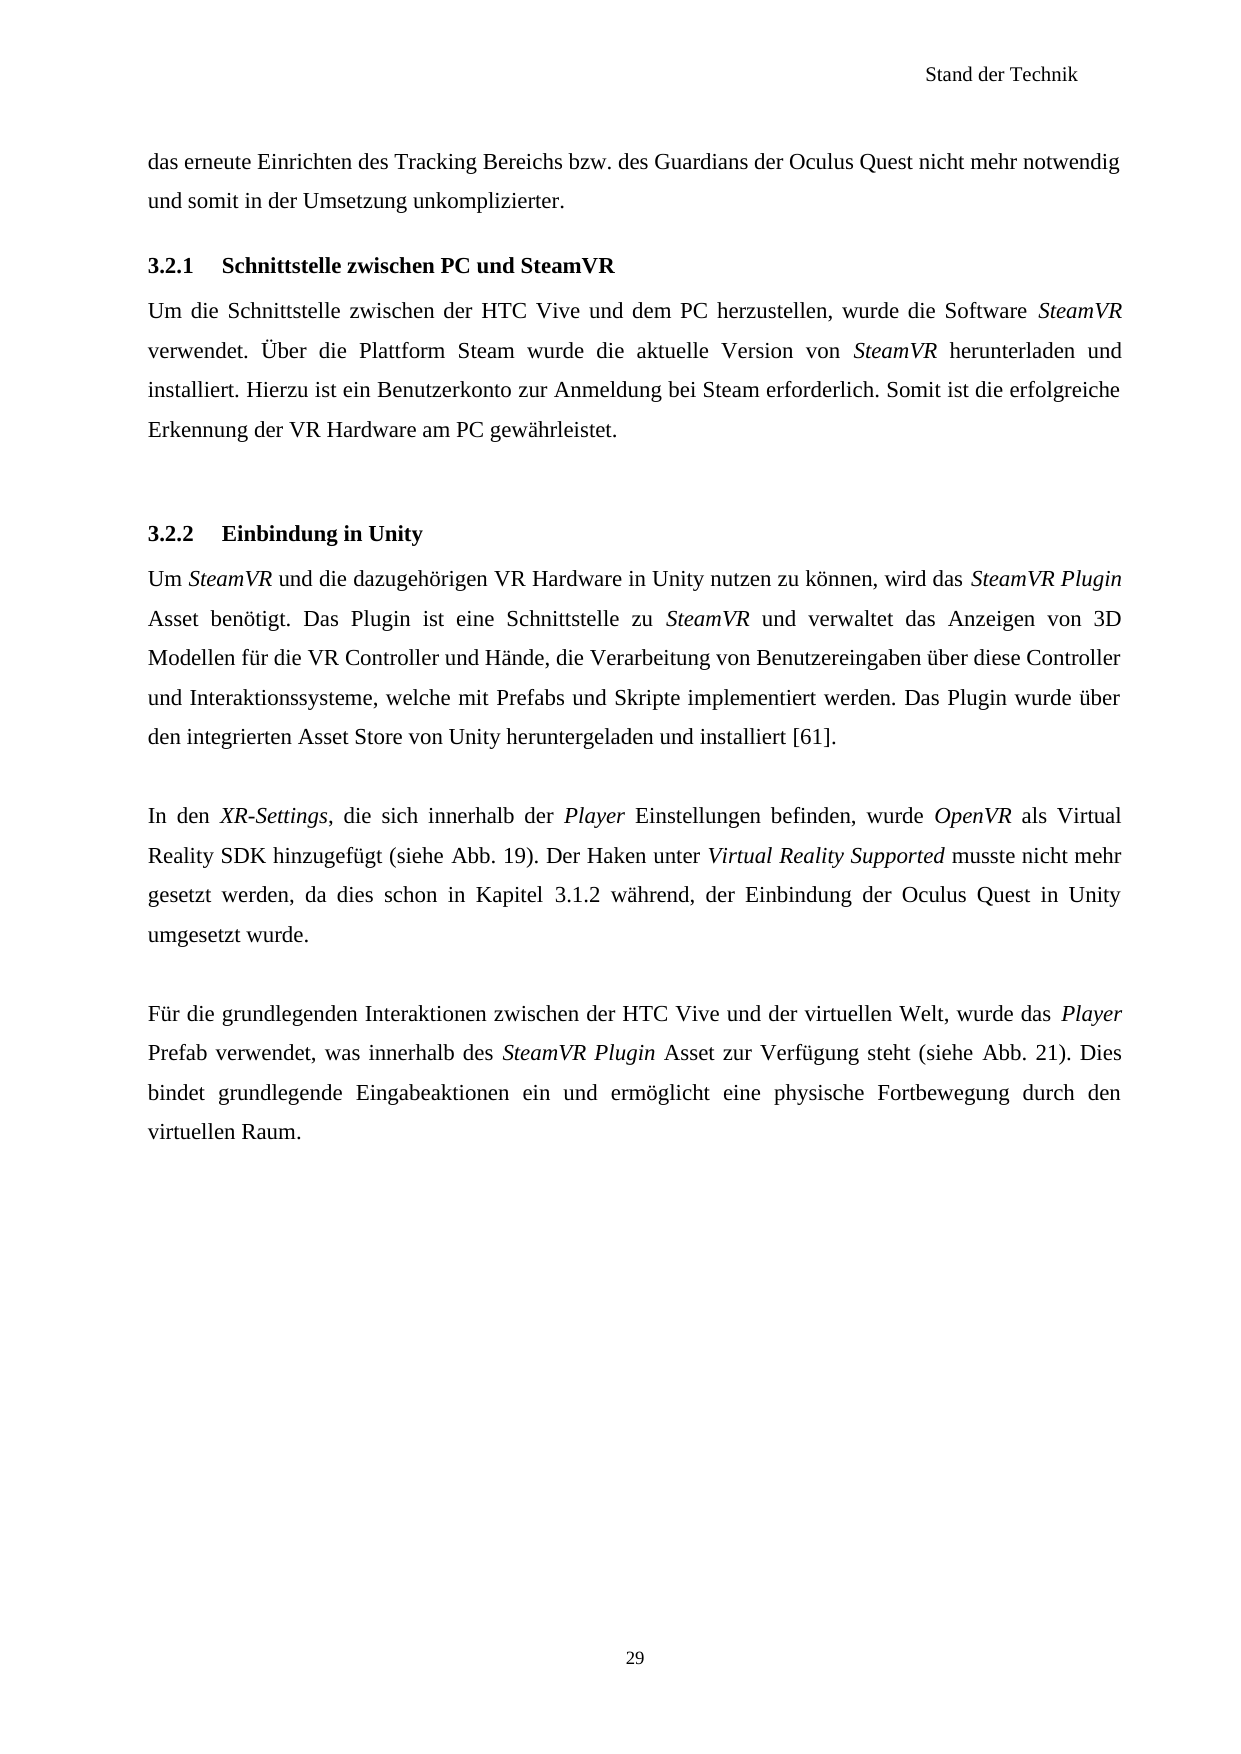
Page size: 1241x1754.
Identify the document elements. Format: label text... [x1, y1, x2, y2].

text Für die grundlegenden Interaktionen zwischen der HTC Vive und der virtuellen Welt, wurde das Player Prefab verwendet, was innerhalb des SteamVR Plugin Asset zur Verfügung steht (siehe Abb. 21). Dies bindet grundlegende Eingabeaktionen ein und ermöglicht eine physische Fortbewegung durch den virtuellen Raum. [148, 1000, 1122, 1144]
text Um die Schnittstelle zwischen der HTC Vive und dem PC herzustellen, wurde die Software SteamVR verwendet. Über die Plattform Steam wurde die aktuelle Version von SteamVR herunterladen und installiert. Hierzu ist ein Benutzerkonto zur Anmeldung bei Steam erforderlich. Somit ist die erfolgreiche Erkennung der VR Hardware am PC gewährleistet. [148, 297, 1122, 442]
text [148, 148, 1122, 213]
subtitle Einbindung in Unity [148, 520, 1122, 546]
text Um SteamVR und die dazugehörigen VR Hardware in Unity nutzen zu können, wird das SteamVR Plugin Asset benötigt. Das Plugin ist eine Schnittstelle zu SteamVR und verwaltet das Anzeigen von 3D Modellen für die VR Controller und Hände, die Verarbeitung von Benutzereingaben über diese Controller und Interaktionssysteme, welche mit Prefabs und Skripte implementiert werden. Das Plugin wurde über den integrierten Asset Store von Unity heruntergeladen und installiert . [148, 566, 1122, 750]
subtitle Schnittstelle zwischen PC und SteamVR [148, 252, 1122, 278]
text In den XR-Settings, die sich innerhalb der Player Einstellungen befinden, wurde OpenVR als Virtual Reality SDK hinzugefügt (siehe Abb. 19). Der Haken unter Virtual Reality Supported musste nicht mehr gesetzt werden, da dies schon in Kapitel 3.1.2 während, der Einbindung der Oculus Quest in Unity umgesetzt wurde. [148, 802, 1122, 947]
